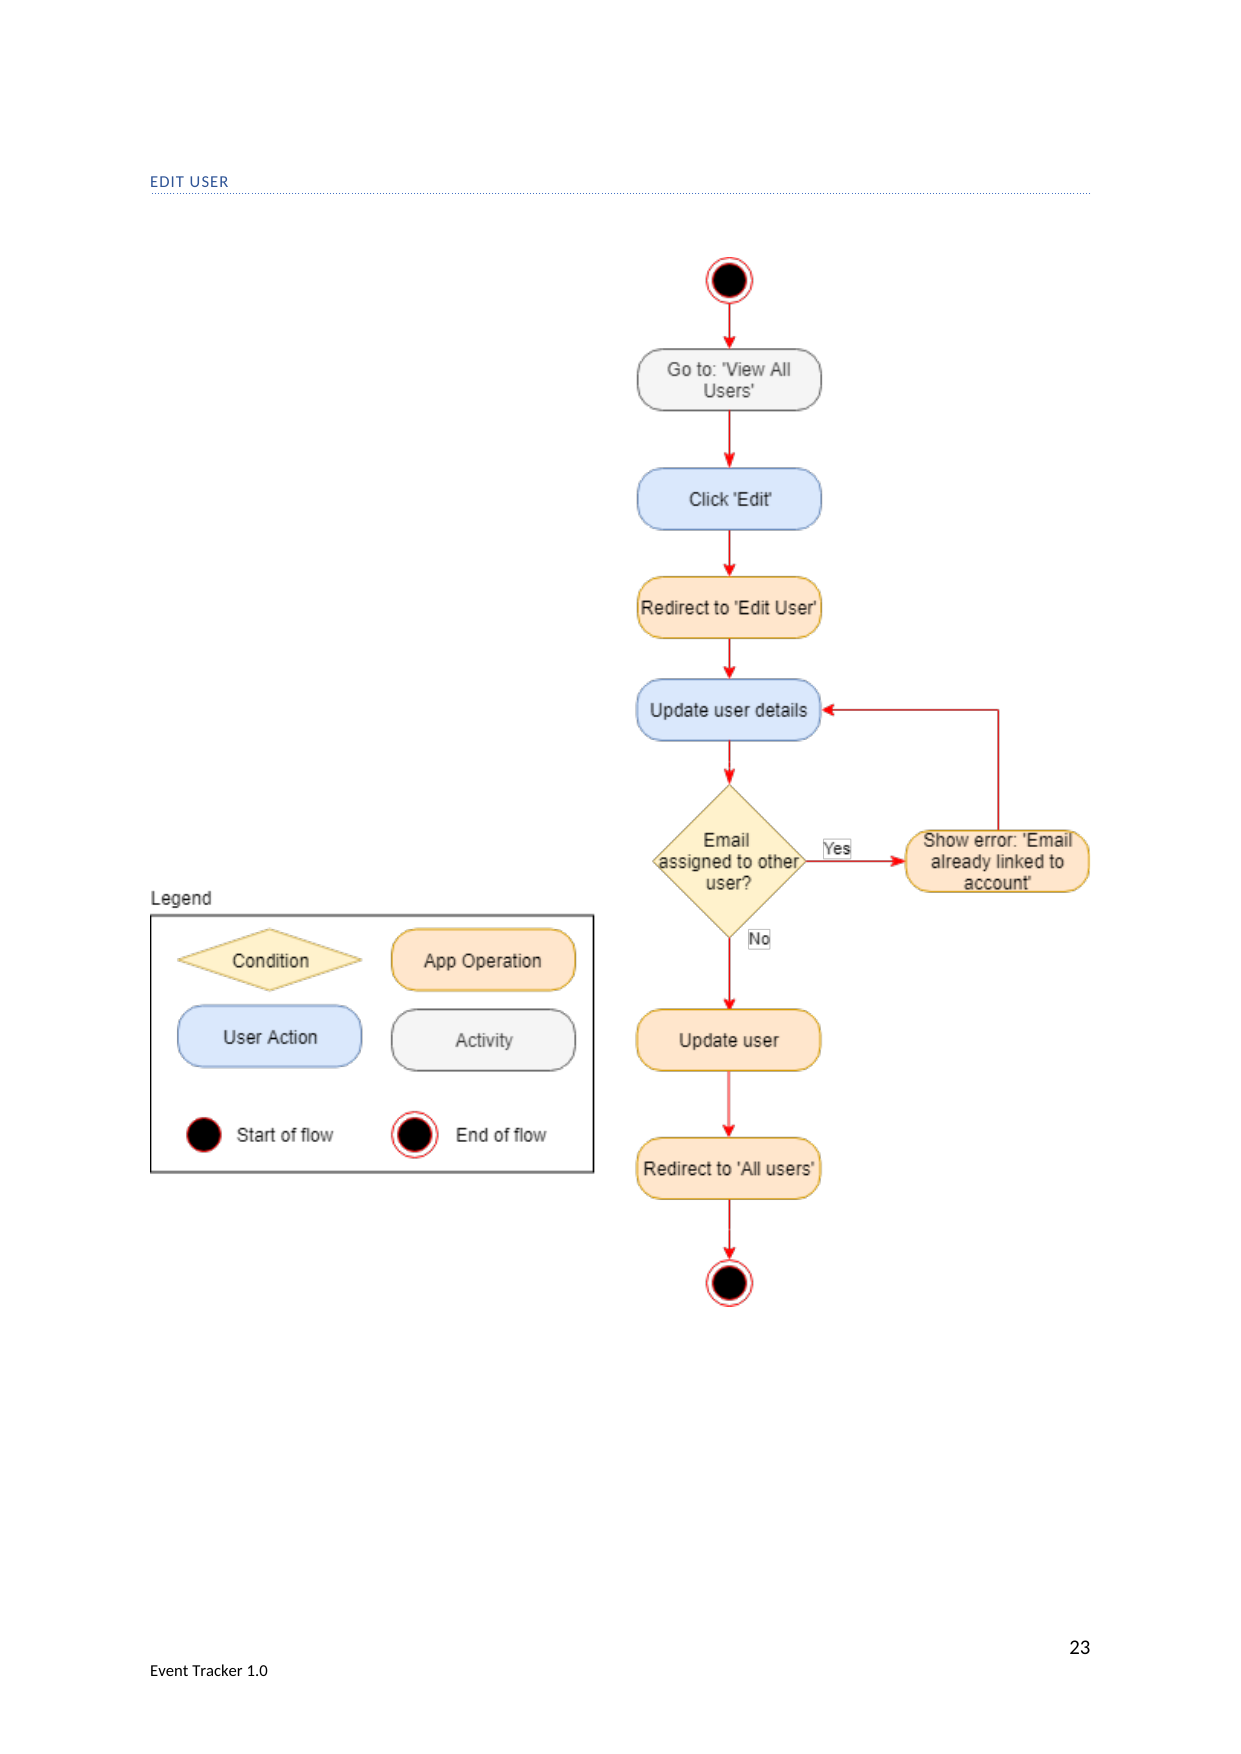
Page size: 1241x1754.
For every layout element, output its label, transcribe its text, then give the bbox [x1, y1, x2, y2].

picture [150, 257, 1091, 1307]
subtitle Edit User [150, 171, 1090, 194]
